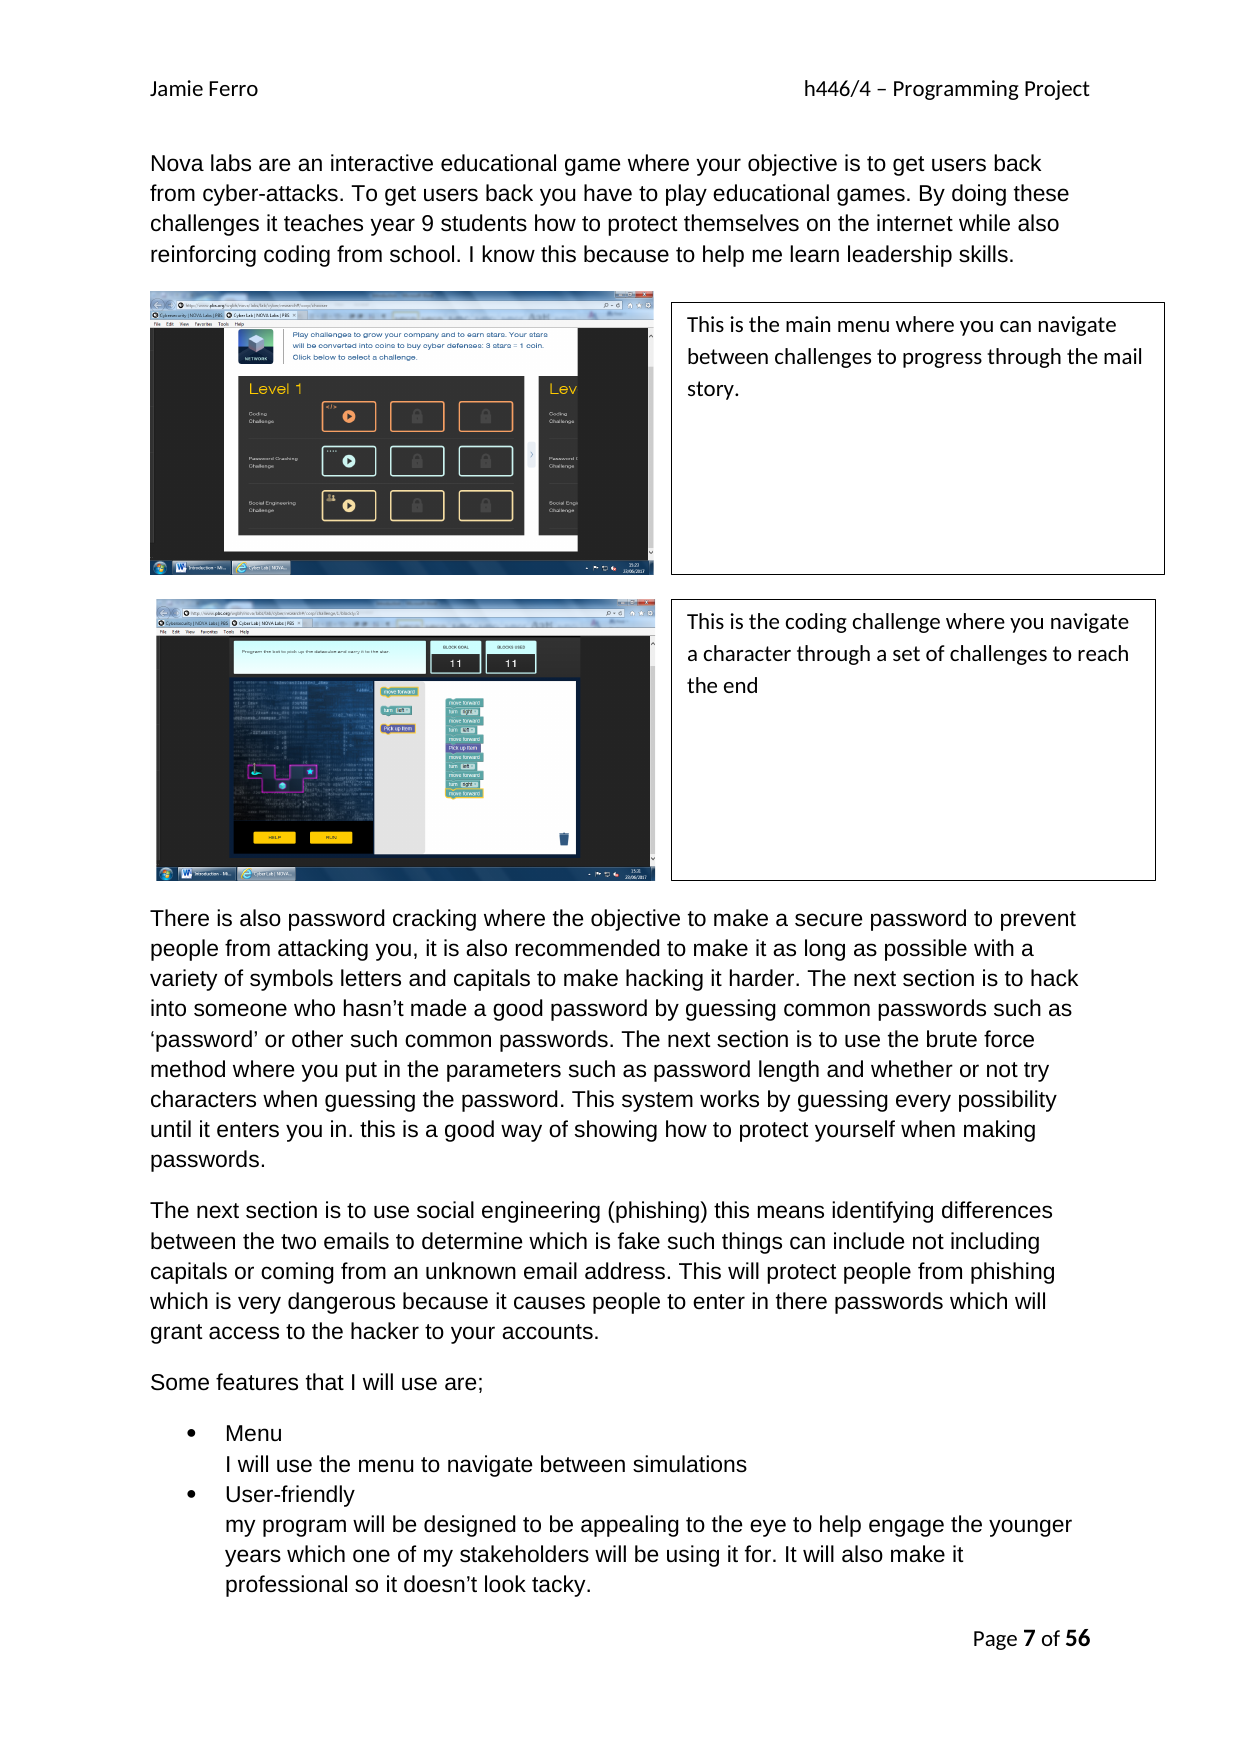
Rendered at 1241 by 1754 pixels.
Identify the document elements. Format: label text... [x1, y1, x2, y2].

text There is also password cracking where the objective to make a secure password to prevent people from attacking you, it is also recommended to make it as long as possible with a variety of symbols letters and capitals to make hacking it harder. The next section is to hack into someone who hasn’t made a good password by guessing common passwords such as ‘password’ or other such common passwords. The next section is to use the brute force method where you put in the parameters such as password length and whether or not try characters when guessing the password. This system works by guessing every possibility until it enters you in. this is a good way of showing how to protect yourself when making passwords. [150, 905, 1090, 1173]
text Some features that I will use are; [150, 1369, 1090, 1396]
list User-friendly my program will be designed to be appealing to the eye to help engage the younger years which one of my stakeholders will be using it for. It will also make it professional so it doesn’t look tacky. [187, 1481, 1090, 1598]
text Nova labs are an interactive educational game where your objective is to get users back from cyber-attacks. To get users back you have to play educational games. By doing these challenges it teaches year 9 students how to protect themselves on the internet while also reinforcing coding from school. I know this because to help me learn leadership skills. [150, 150, 1090, 267]
picture [150, 291, 654, 575]
text The next section is to use social engineering (phishing) this means identifying differences between the two emails to determine which is fake such things can include not including capitals or coming from an unknown email address. This will protect people from phishing which is very dangerous because it causes people to enter in there passwords which will grant access to the hacker to your accounts. [150, 1197, 1090, 1345]
picture [156, 599, 656, 881]
list Menu I will use the menu to navigate between simulations [187, 1420, 1090, 1477]
